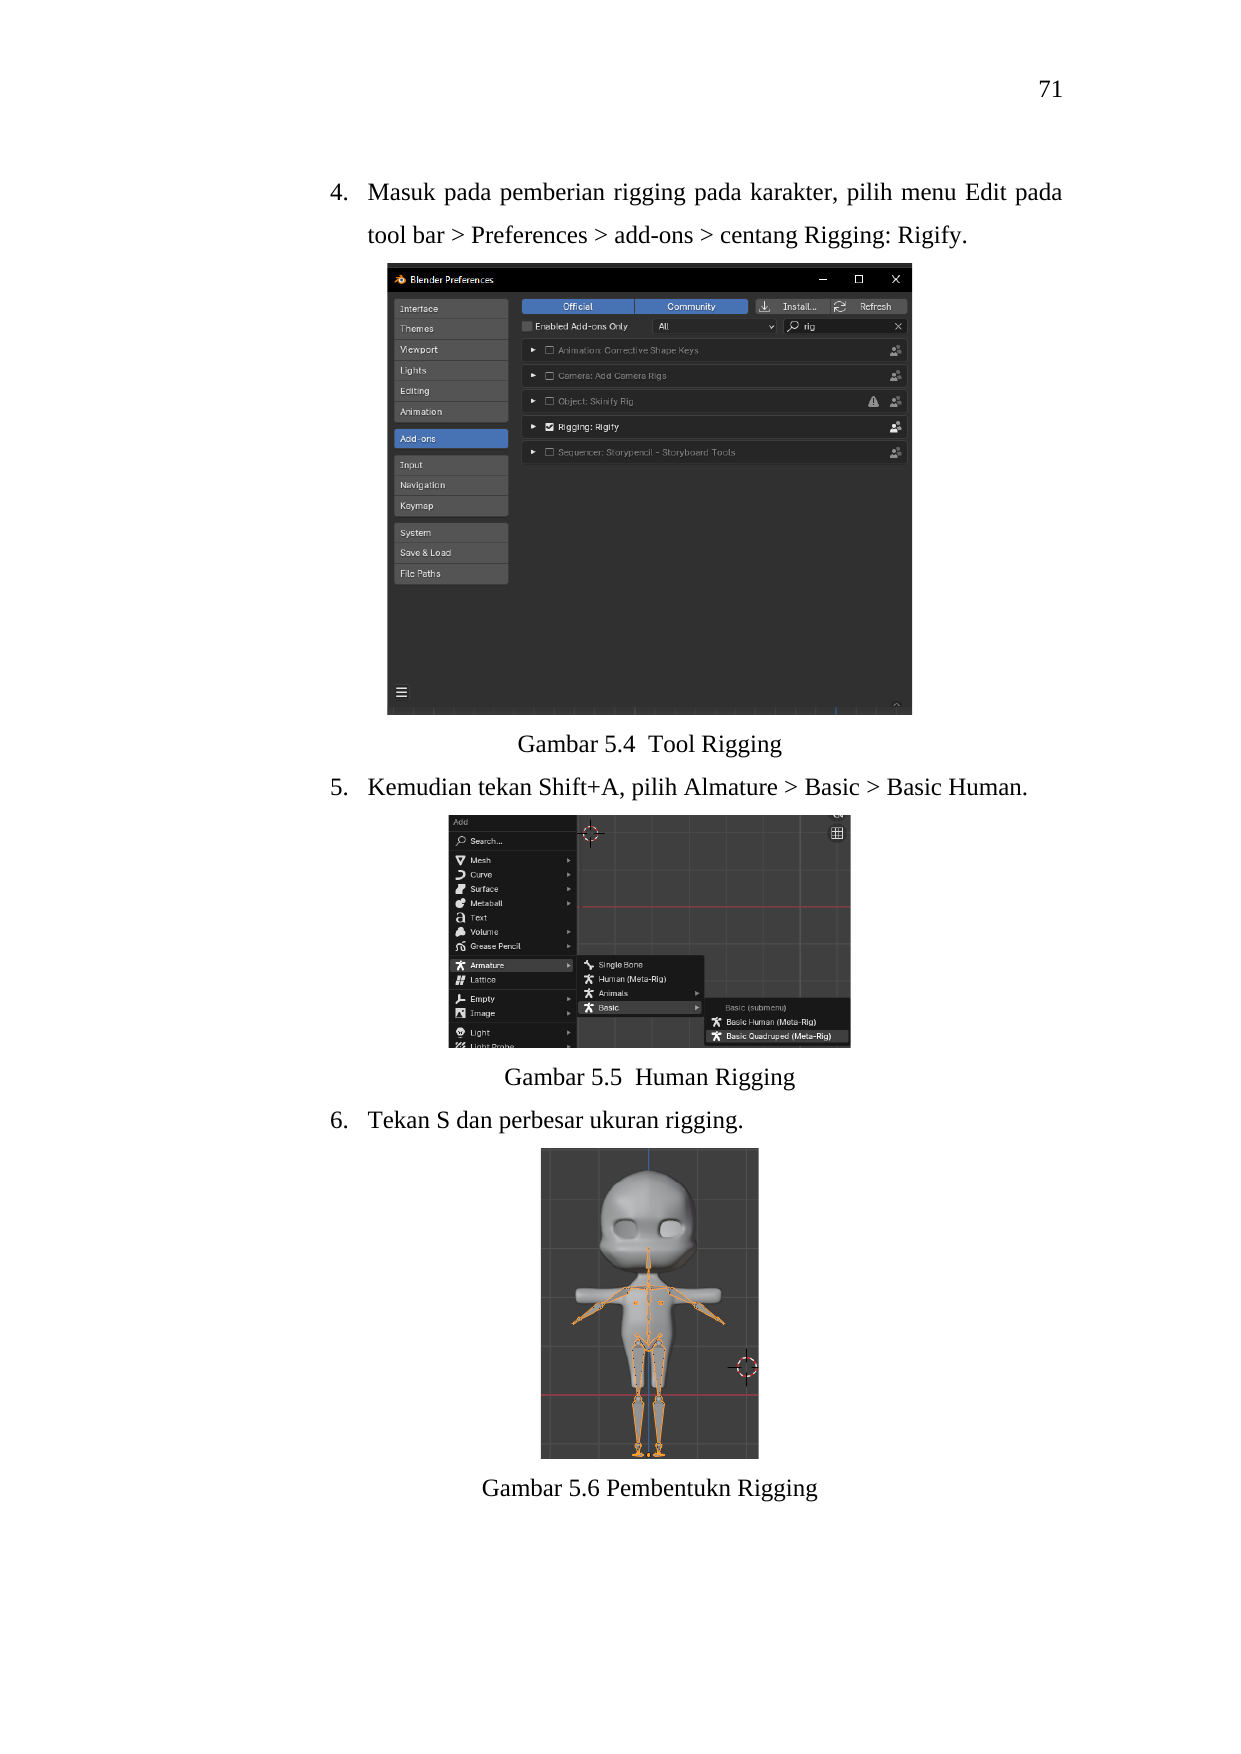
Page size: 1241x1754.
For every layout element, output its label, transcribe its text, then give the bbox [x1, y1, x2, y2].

picture [540, 1148, 759, 1459]
picture [387, 263, 913, 715]
subtitle Pembentukn Rigging [236, 1473, 1063, 1502]
picture [448, 815, 851, 1048]
subtitle Human Rigging [236, 1062, 1063, 1091]
list Tekan S dan perbesar ukuran rigging. [330, 1105, 1063, 1134]
list Masuk pada pemberian rigging pada karakter, pilih menu Edit pada tool bar > Preferences > add-ons > centang Rigging: Rigify. [330, 177, 1063, 249]
subtitle Tool Rigging [236, 729, 1063, 758]
list Kemudian tekan Shift+A, pilih Almature > Basic > Basic Human. [330, 772, 1063, 801]
